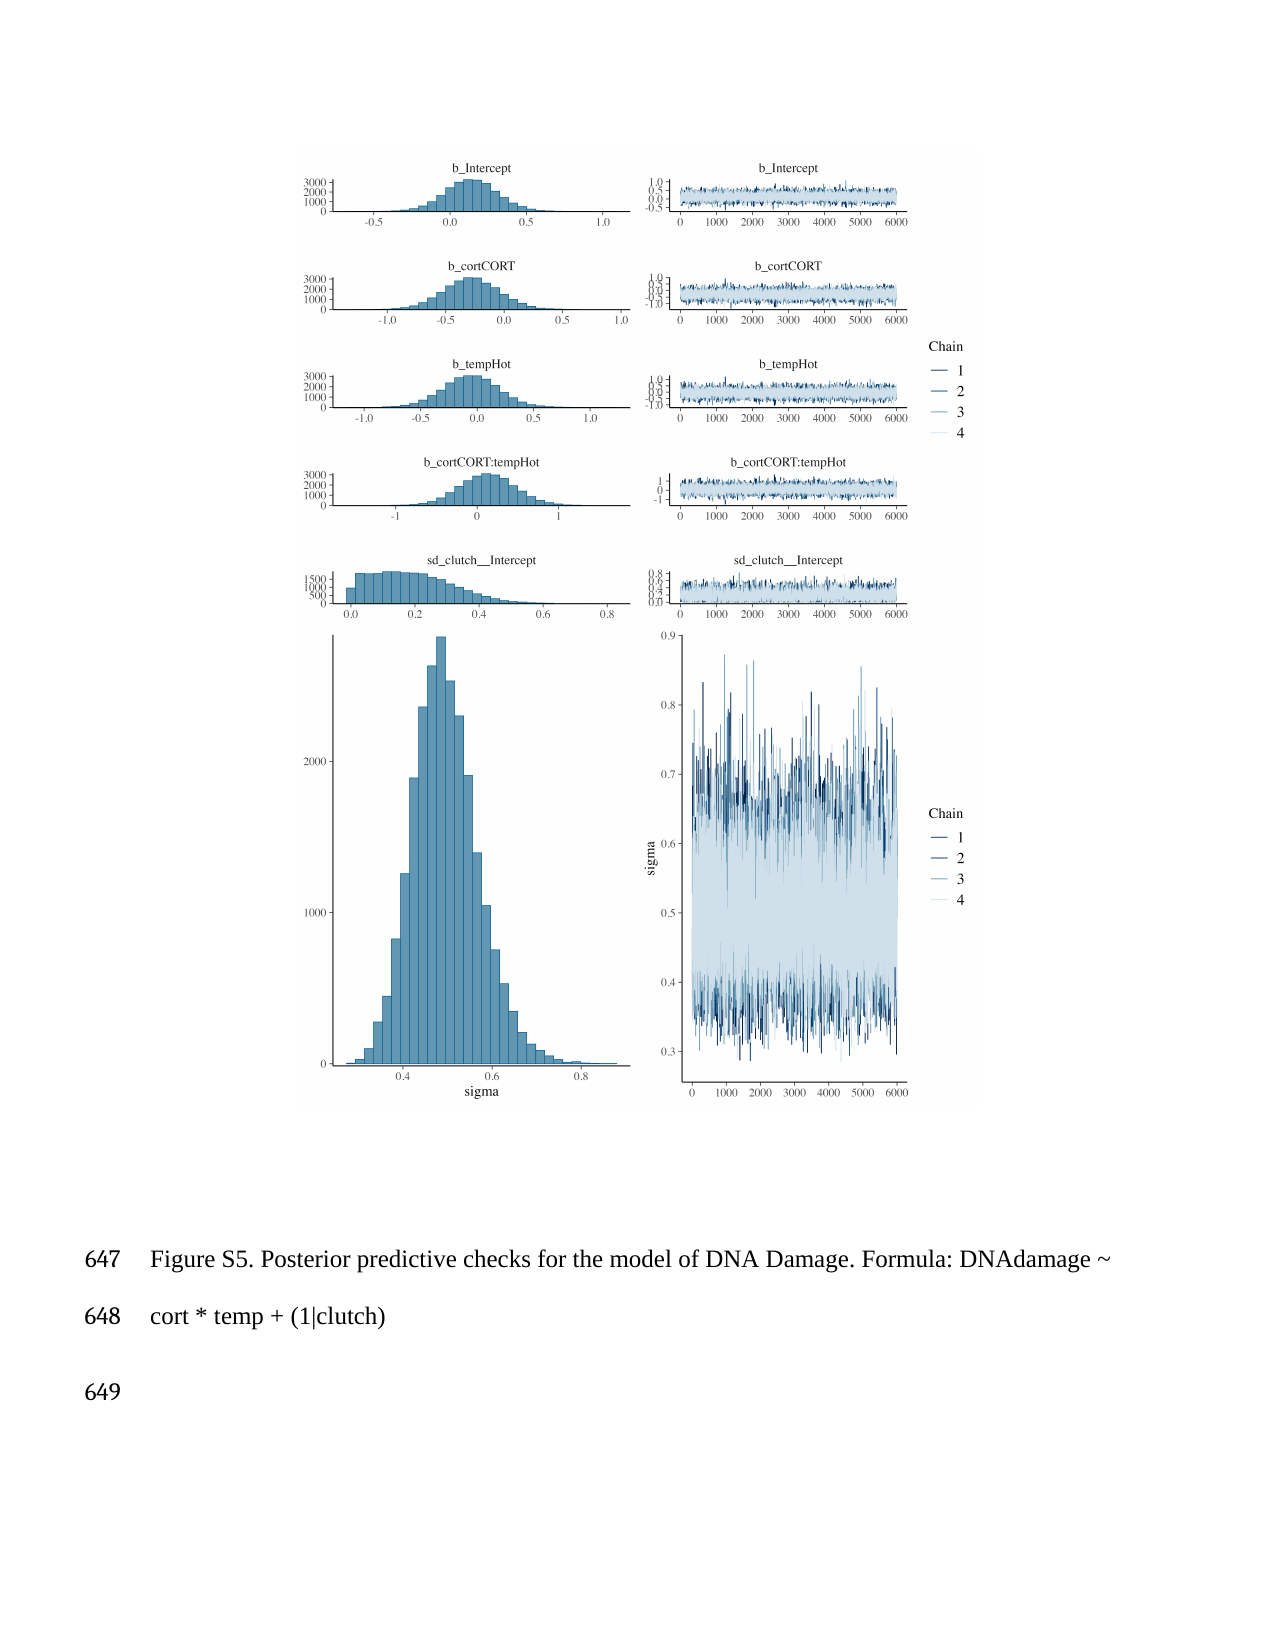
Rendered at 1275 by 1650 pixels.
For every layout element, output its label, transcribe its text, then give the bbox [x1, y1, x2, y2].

picture [296, 150, 979, 1106]
text Figure S5. Posterior predictive checks for the model of DNA Damage. Formula: DNAdamage ~ cort * temp + (1|clutch) [150, 1244, 1125, 1330]
table_header [150, 150, 1125, 1225]
